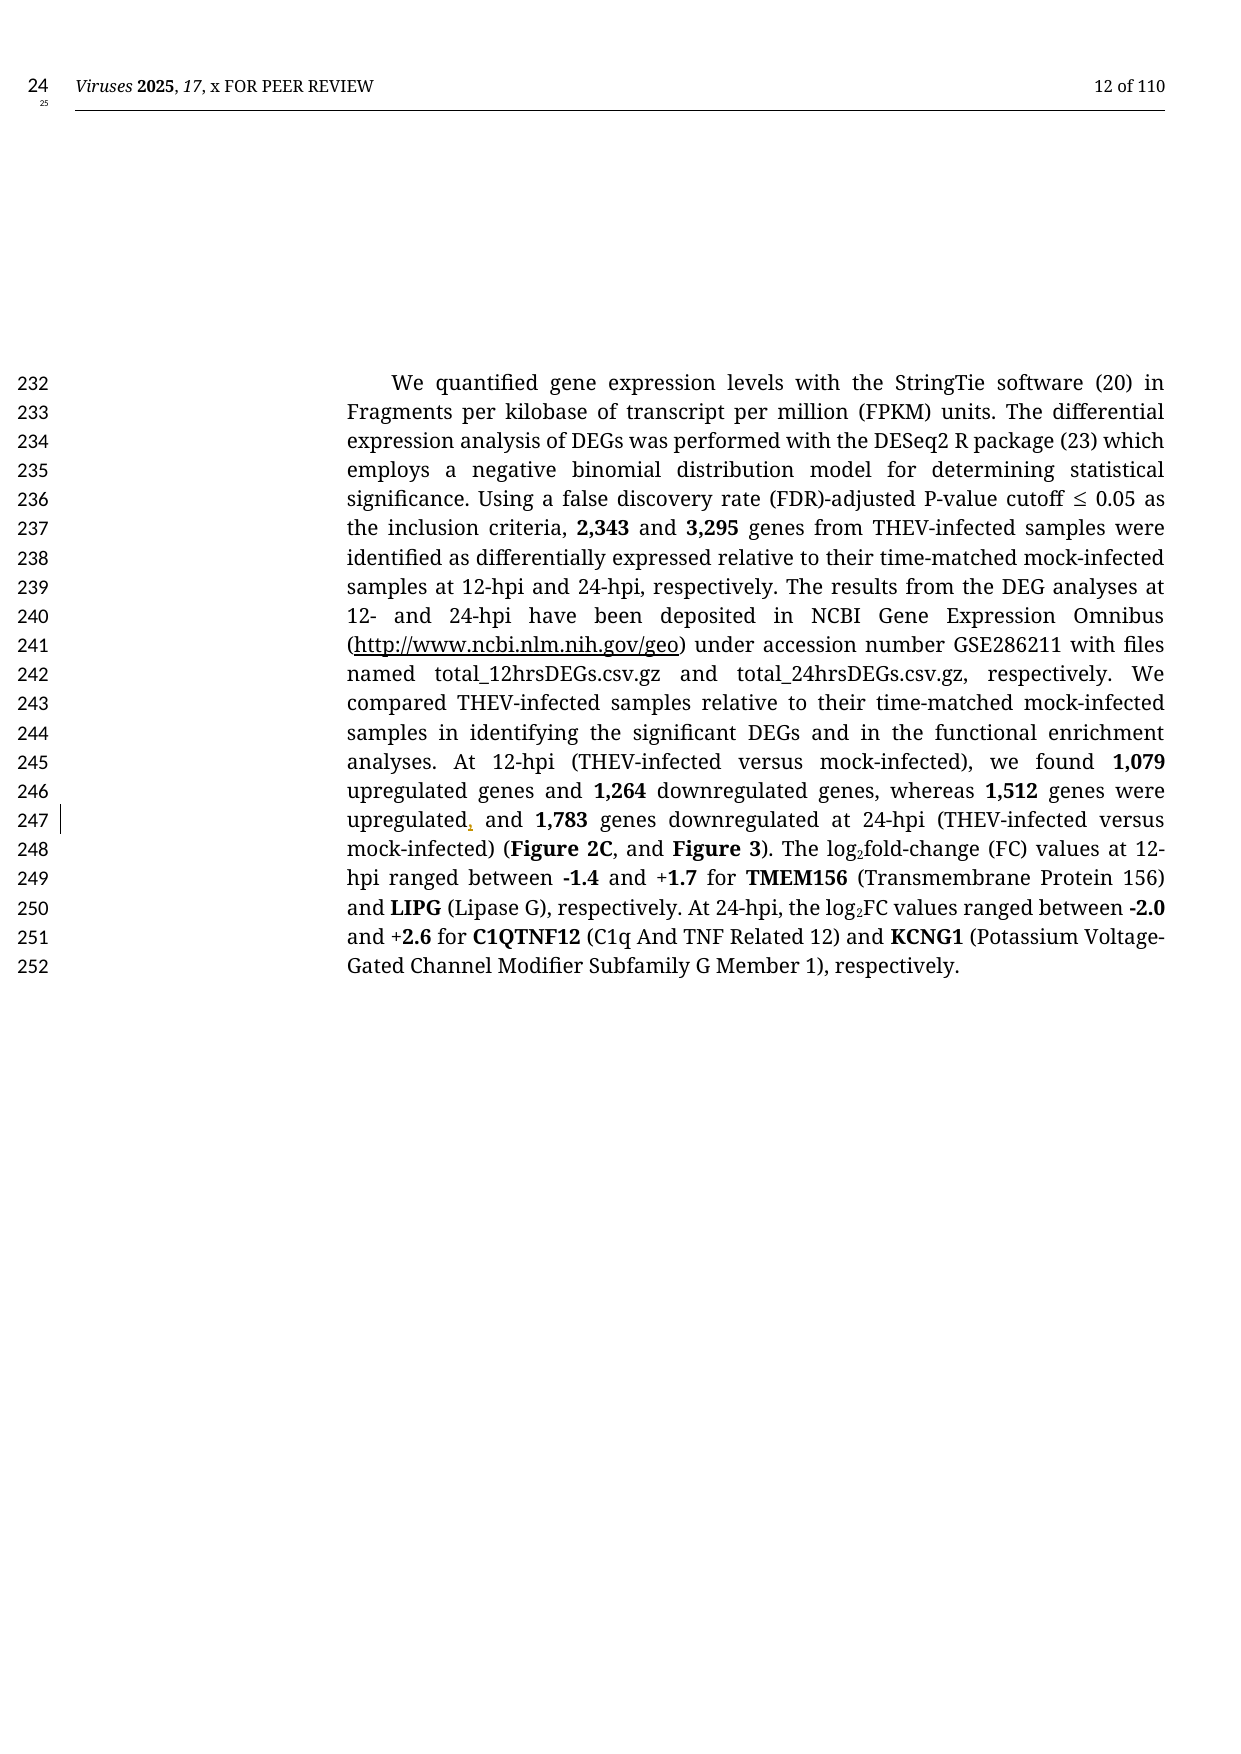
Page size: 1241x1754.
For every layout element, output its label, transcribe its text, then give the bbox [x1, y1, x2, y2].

text We quantified gene expression levels with the StringTie software (20) in Fragments per kilobase of transcript per million (FPKM) units. The differential expression analysis of DEGs was performed with the DESeq2 R package (23) which employs a negative binomial distribution model for determining statistical significance. Using a false discovery rate (FDR)-adjusted P-value cutoff 0.05 as the inclusion criteria, 2,343 and 3,295 genes from THEV-infected samples were identified as differentially expressed relative to their time-matched mock-infected samples at 12-hpi and 24-hpi, respectively. The results from the DEG analyses at 12- and 24-hpi have been deposited in NCBI Gene Expression Omnibus (http://www.ncbi.nlm.nih.gov/geo) under accession number GSE286211 with files named total_12hrsDEGs.csv.gz and total_24hrsDEGs.csv.gz, respectively. We compared THEV-infected samples relative to their time-matched mock-infected samples in identifying the significant DEGs and in the functional enrichment analyses. At 12-hpi (THEV-infected versus mock-infected), we found 1,079 upregulated genes and 1,264 downregulated genes, whereas 1,512 genes were upregulated and 1,783 genes downregulated at 24-hpi (THEV-infected versus mock-infected) (Figure 2C, and Figure 3). The log2fold-change (FC) values at 12-hpi ranged between -1.4 and +1.7 for TMEM156 (Transmembrane Protein 156) and LIPG (Lipase G), respectively. At 24-hpi, the log2FC values ranged between -2.0 and +2.6 for C1QTNF12 (C1q And TNF Related 12) and KCNG1 (Potassium Voltage-Gated Channel Modifier Subfamily G Member 1), respectively. [347, 367, 1165, 979]
